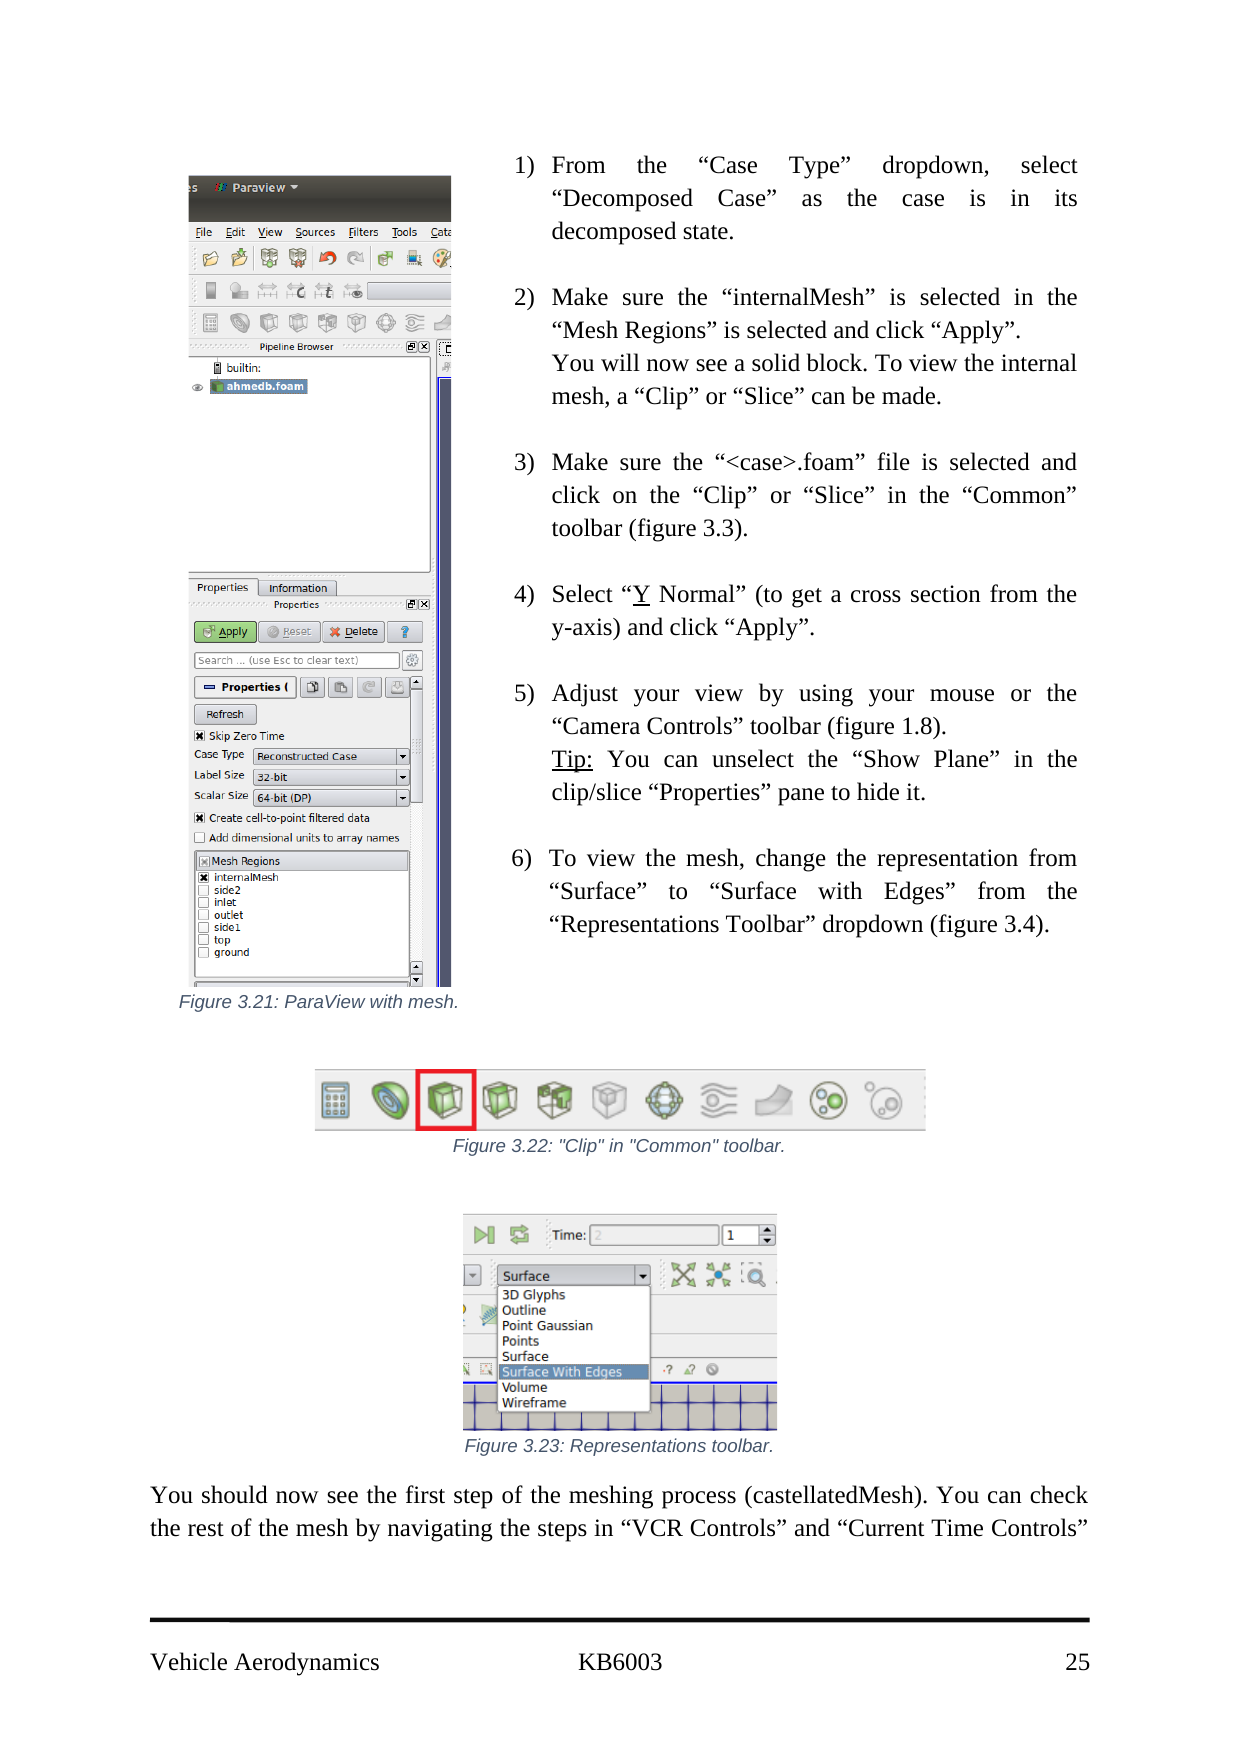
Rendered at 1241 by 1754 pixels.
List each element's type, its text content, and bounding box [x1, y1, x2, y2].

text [150, 1480, 1090, 1542]
picture [314, 1069, 926, 1131]
table_header From the “Case Type” dropdown, select “Decomposed Case” as the case is in its decomposed state. Make sure the “internalMesh” is selected in the “Mesh Regions” is selected and click “Apply”. You will now see a solid block. To view the internal mesh, a “Clip” or “Slice” can be made. Make sure the “<case>.foam” file is selected and click on the “Clip” or “Slice” in the “Common” toolbar (figure 3.3). Select “Y Normal” (to get a cross section from the y-axis) and click “Apply”. Adjust your view by using your mouse or the “Camera Controls” toolbar (figure 1.8). Tip: You can unselect the “Show Plane” in the clip/slice “Properties” pane to hide it. To view the mesh, change the representation from “Surface” to “Surface with Edges” from the “Representations Toolbar” dropdown (figure 3.4). [490, 150, 1089, 1036]
picture [463, 1213, 778, 1431]
picture [188, 175, 452, 987]
